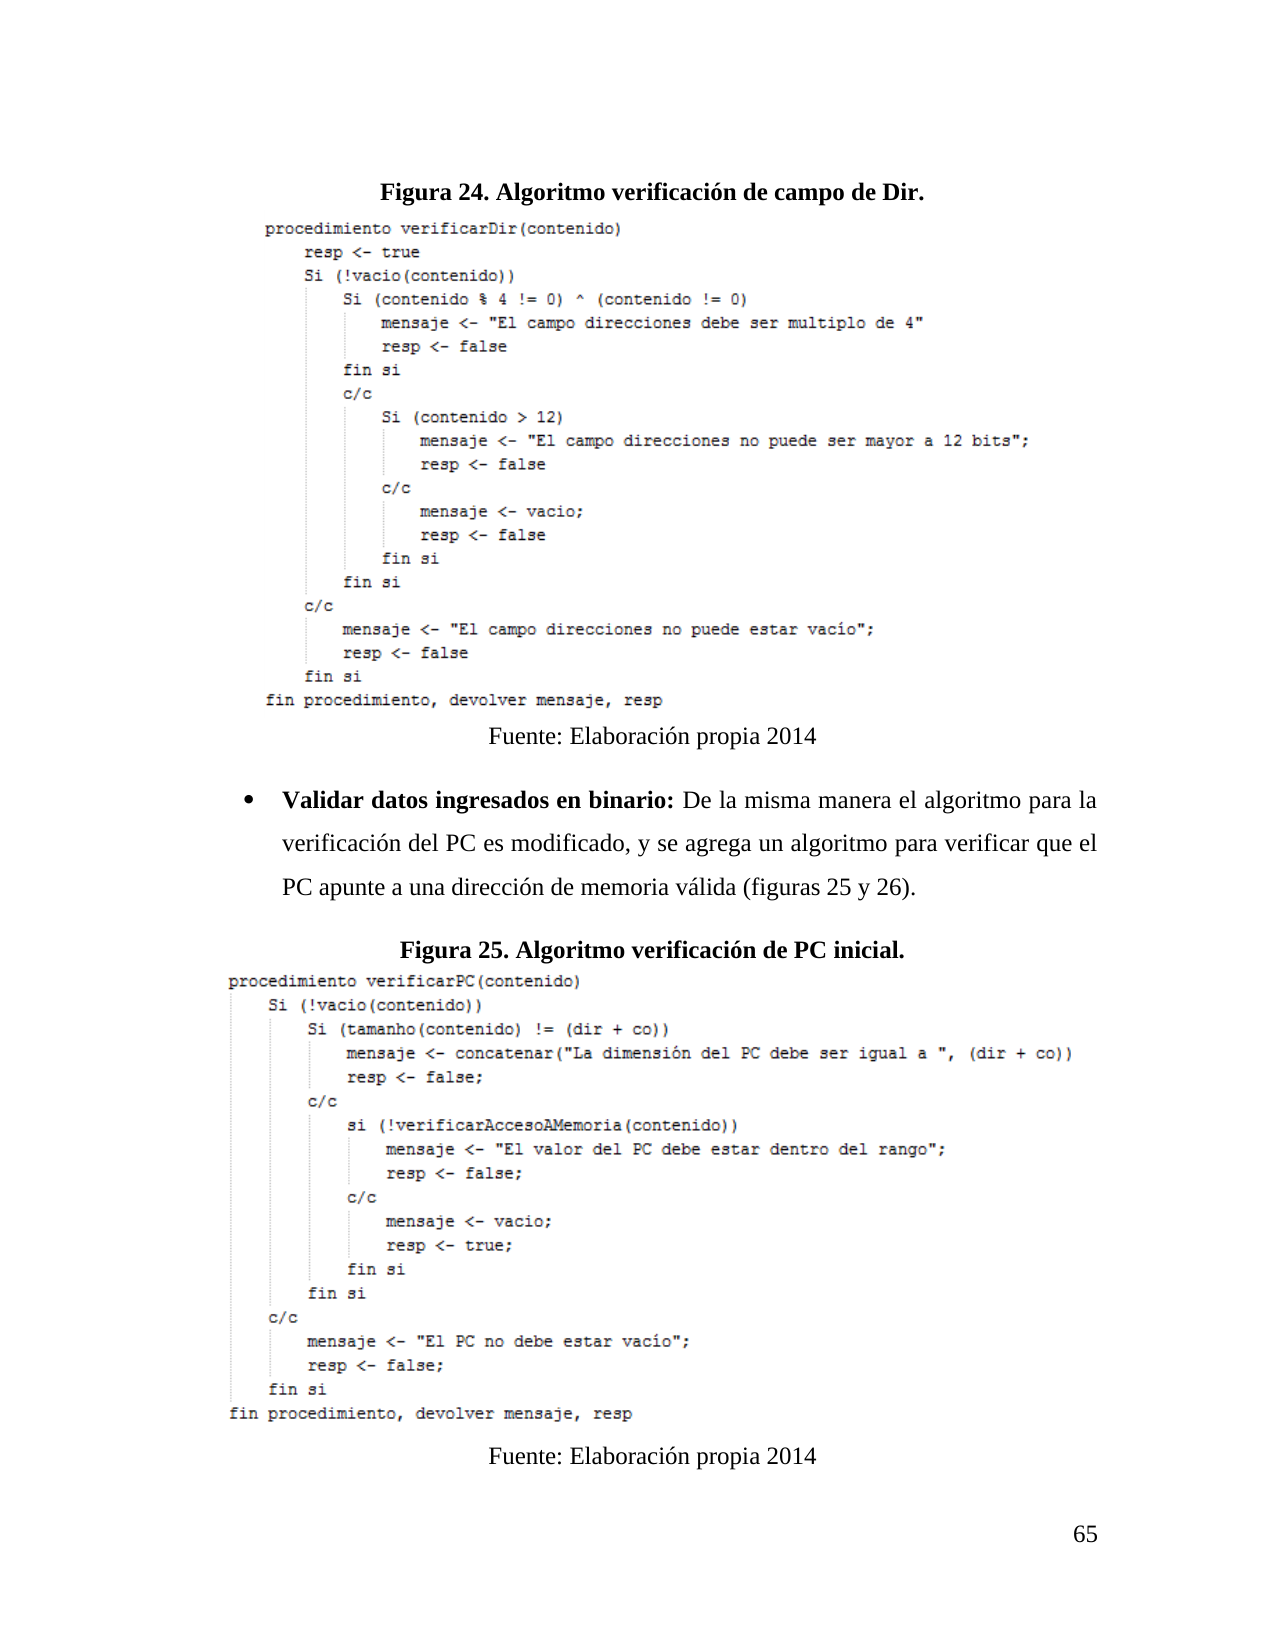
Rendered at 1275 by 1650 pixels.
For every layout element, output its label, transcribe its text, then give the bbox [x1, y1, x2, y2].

subtitle Figura 25. Algoritmo verificación de PC inicial. [207, 936, 1098, 964]
picture [223, 968, 1082, 1437]
text Fuente: Elaboración propia 2014 [207, 1441, 1098, 1470]
text Fuente: Elaboración propia 2014 [207, 721, 1098, 750]
subtitle Figura 24. Algoritmo verificación de campo de Dir. [207, 177, 1098, 206]
picture [264, 210, 1040, 718]
list Validar datos ingresados en binario: De la misma manera el algoritmo para la verificación del PC es modificado, y se agrega un algoritmo para verificar que el PC apunte a una dirección de memoria válida (figuras 25 y 26). [244, 785, 1098, 900]
